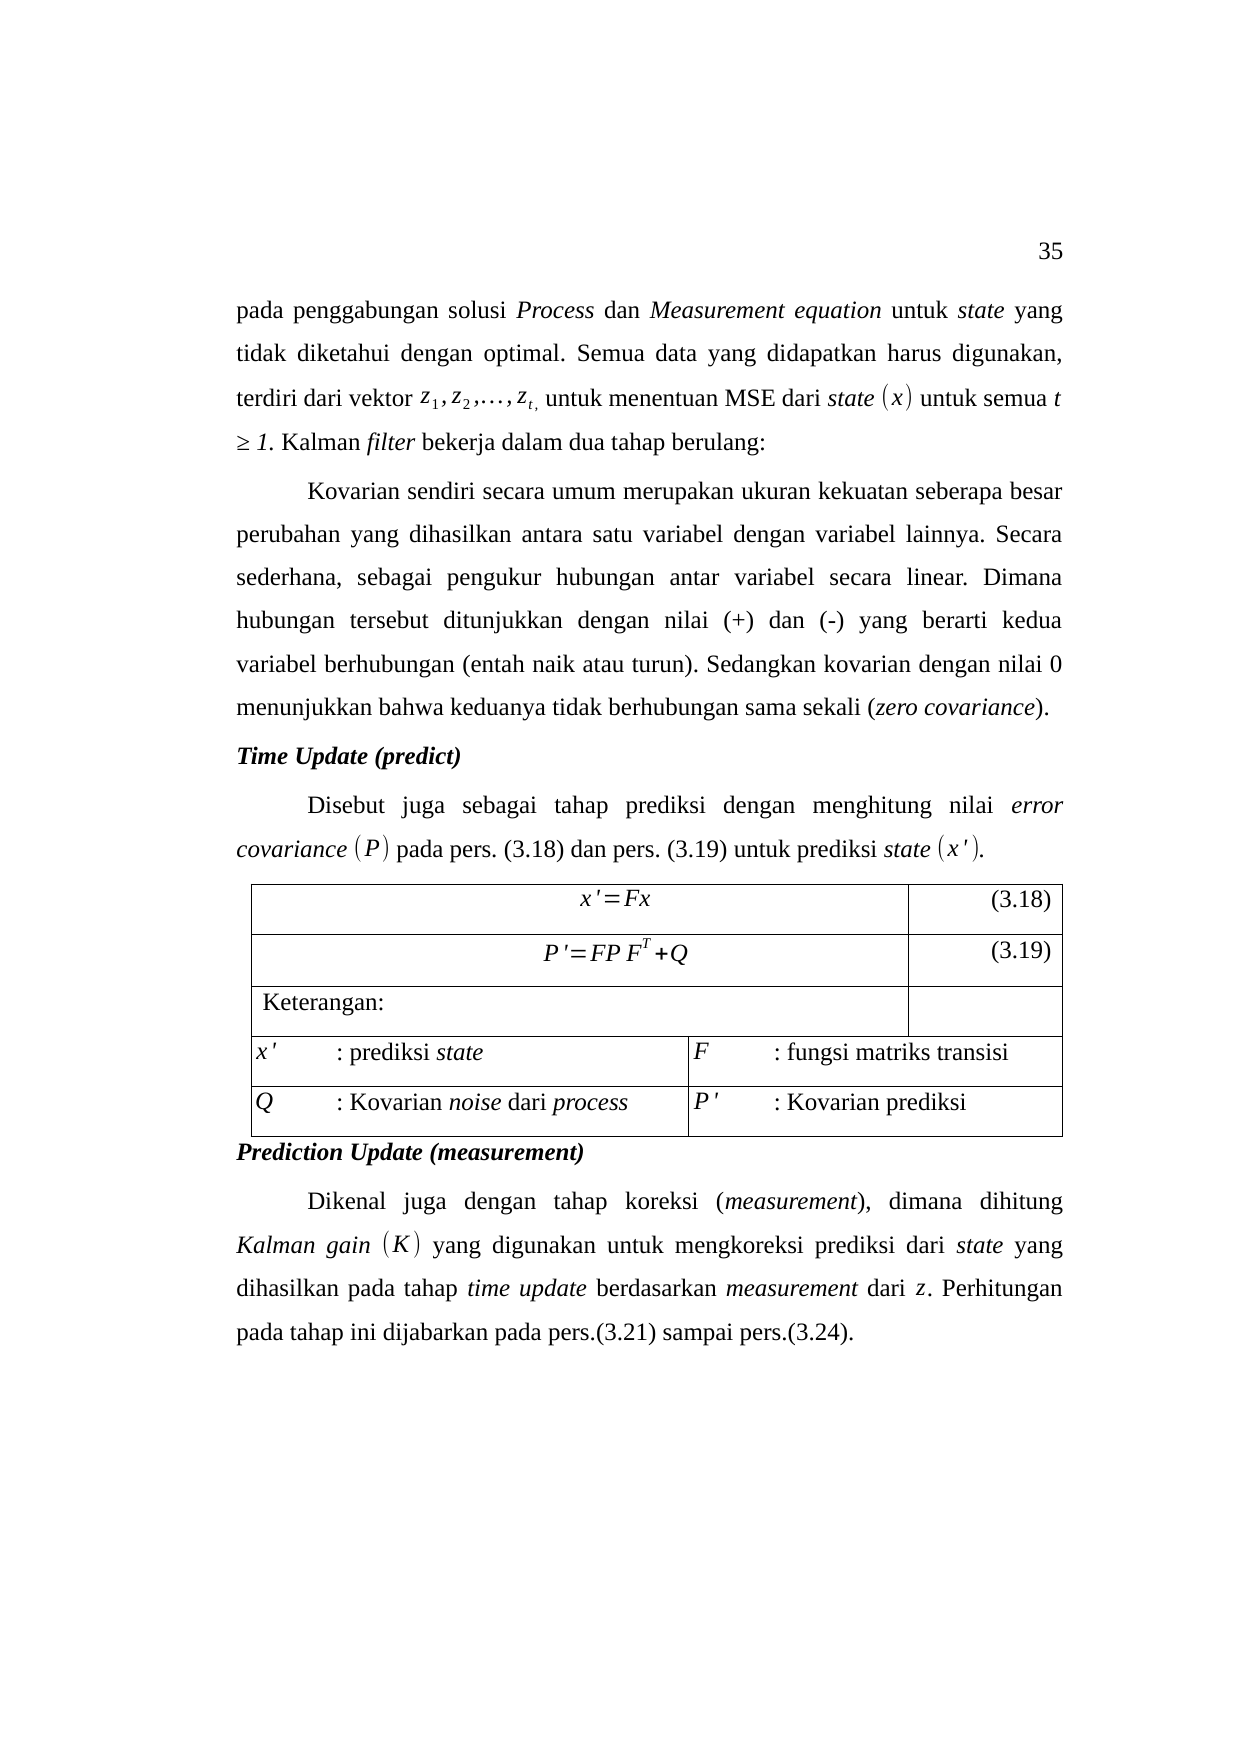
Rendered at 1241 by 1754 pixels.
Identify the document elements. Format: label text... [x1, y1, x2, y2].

table_cell : Kovarian prediksi [689, 1087, 1062, 1136]
table_header (3.18) [909, 885, 1062, 933]
table_cell (3.19) [909, 935, 1062, 986]
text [236, 295, 1063, 456]
text Time Update (predict) [236, 741, 1063, 770]
table_cell : Kovarian noise dari process [252, 1087, 688, 1136]
text Dikenal juga dengan tahap koreksi (measurement), dimana dihitung Kalman gain yang digunakan untuk mengkoreksi prediksi dari state yang dihasilkan pada tahap time update berdasarkan measurement dari . Perhitungan pada tahap ini dijabarkan pada pers.(3.21) sampai pers.(3.24). [236, 1186, 1063, 1345]
table_cell : fungsi matriks transisi [689, 1037, 1062, 1086]
text Disebut juga sebagai tahap prediksi dengan menghitung nilai error covariance pada pers. (3.18) dan pers. (3.19) untuk prediksi state . [236, 790, 1063, 863]
text Prediction Update (measurement) [236, 1137, 1063, 1166]
table_cell [909, 987, 1062, 1036]
table_header [252, 885, 908, 933]
table_cell [252, 935, 908, 986]
text Kovarian sendiri secara umum merupakan ukuran kekuatan seberapa besar perubahan yang dihasilkan antara satu variabel dengan variabel lainnya. Secara sederhana, sebagai pengukur hubungan antar variabel secara linear. Dimana hubungan tersebut ditunjukkan dengan nilai (+) dan (-) yang berarti kedua variabel berhubungan (entah naik atau turun). Sedangkan kovarian dengan nilai 0 menunjukkan bahwa keduanya tidak berhubungan sama sekali (zero covariance). [236, 476, 1063, 721]
table_cell : prediksi state [252, 1037, 688, 1086]
table_cell Keterangan: [252, 987, 908, 1036]
